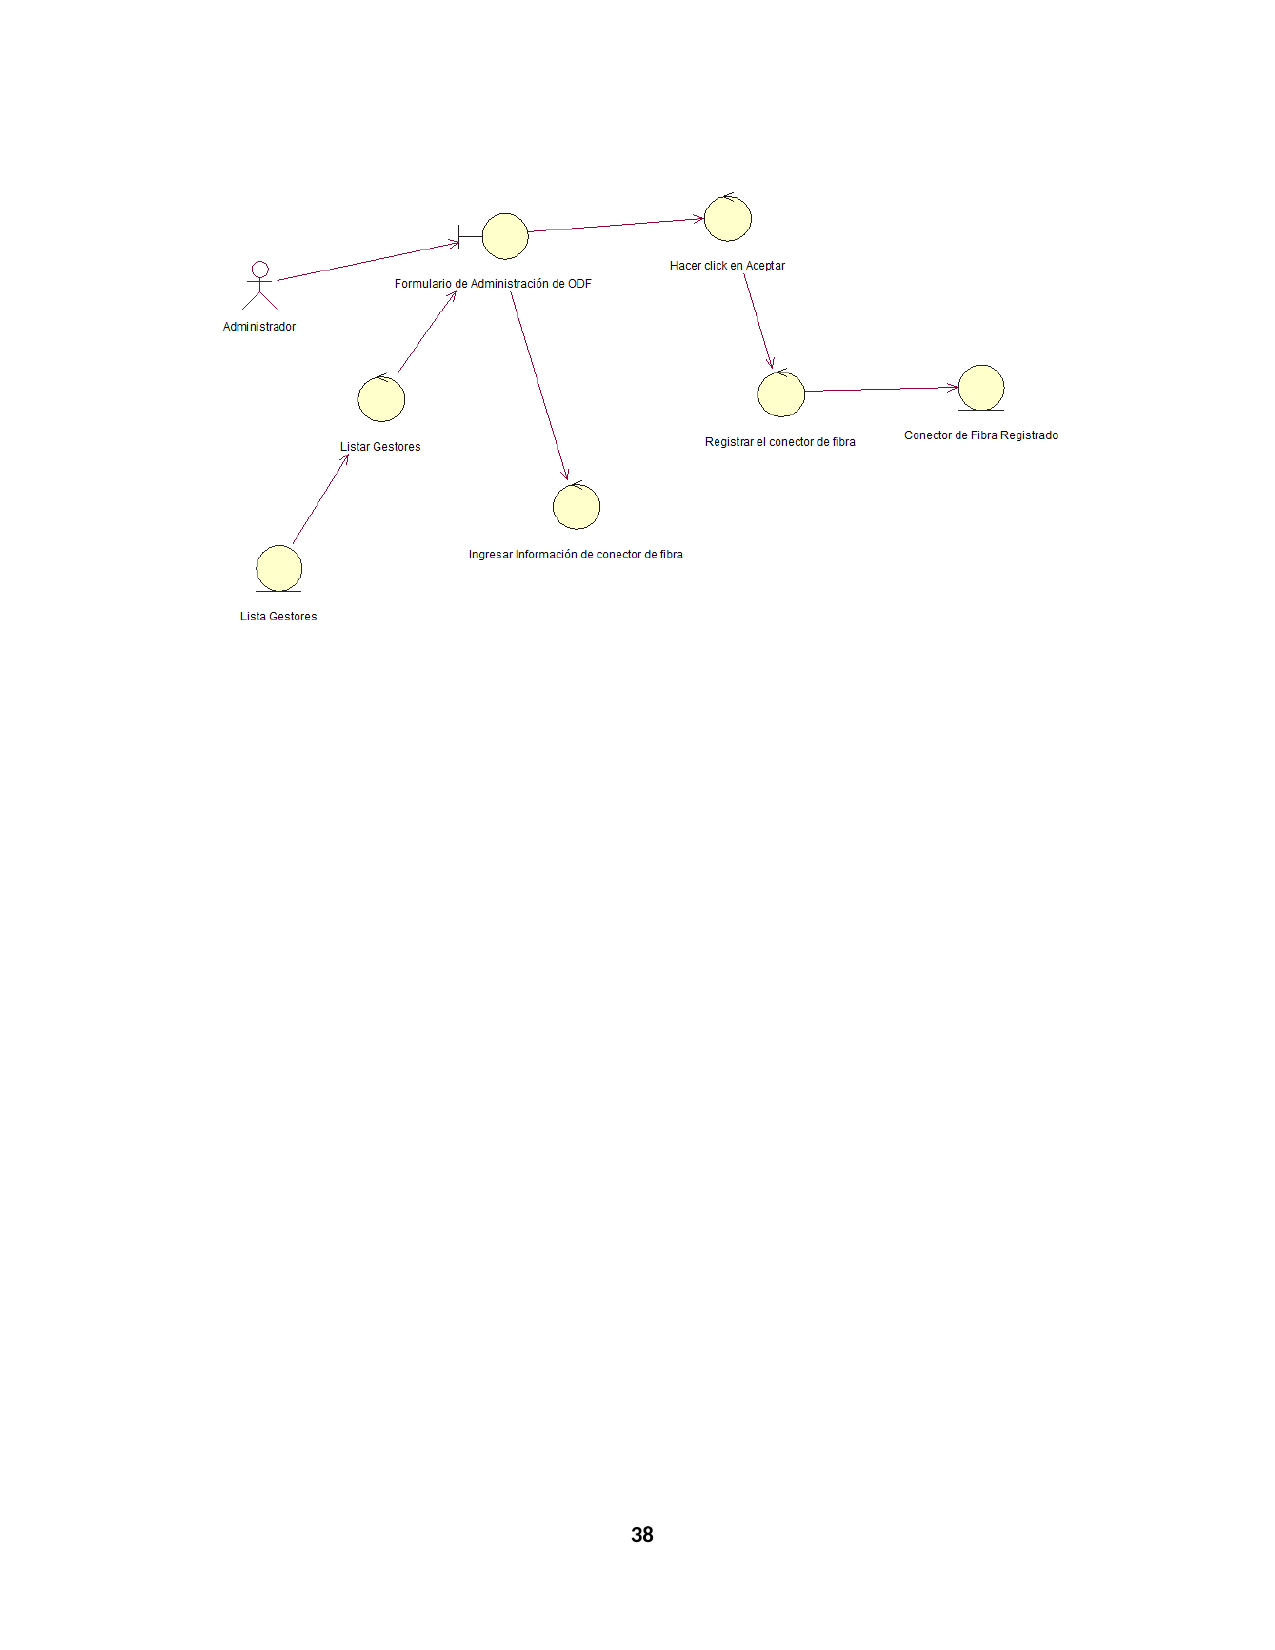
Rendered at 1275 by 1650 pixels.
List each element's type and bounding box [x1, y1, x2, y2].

picture [177, 147, 1098, 640]
